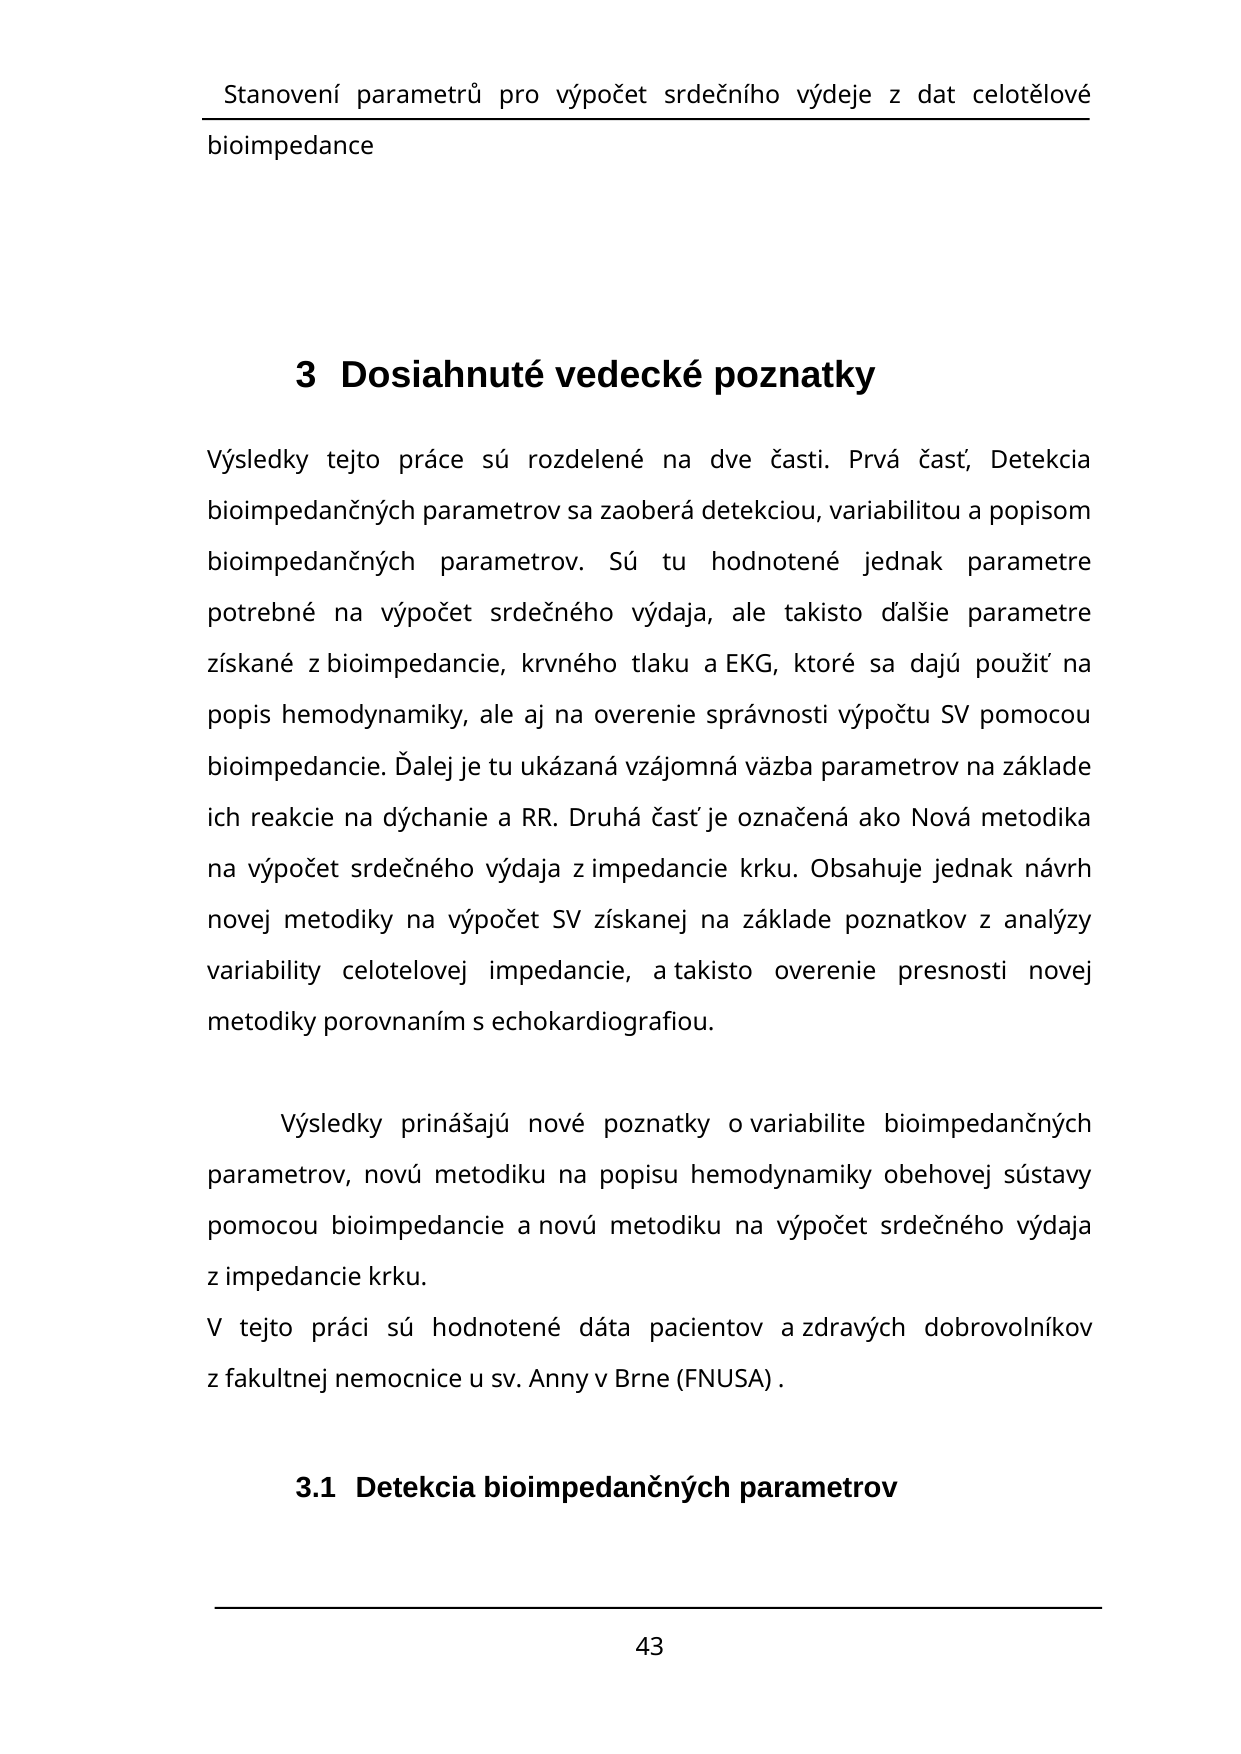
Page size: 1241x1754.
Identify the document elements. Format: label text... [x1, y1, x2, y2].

subtitle Dosiahnuté vedecké poznatky [295, 352, 1092, 395]
text Výsledky tejto práce sú rozdelené na dve časti. Prvá časť, Detekcia bioimpedančných parametrov sa zaoberá detekciou, variabilitou a popisom bioimpedančných parametrov. Sú tu hodnotené jednak parametre potrebné na výpočet srdečného výdaja, ale takisto ďalšie parametre získané z bioimpedancie, krvného tlaku a EKG, ktoré sa dajú použiť na popis hemodynamiky, ale aj na overenie správnosti výpočtu SV pomocou bioimpedancie. Ďalej je tu ukázaná vzájomná väzba parametrov na základe ich reakcie na dýchanie a RR. Druhá časť je označená ako Nová metodika na výpočet srdečného výdaja z impedancie krku. Obsahuje jednak návrh novej metodiky na výpočet SV získanej na základe poznatkov z analýzy variability celotelovej impedancie, a takisto overenie presnosti novej metodiky porovnaním s echokardiografiou. [207, 442, 1092, 1037]
subtitle Detekcia bioimpedančných parametrov [295, 1470, 1092, 1504]
text V tejto práci sú hodnotené dáta pacientov a zdravých dobrovolníkov z fakultnej nemocnice u sv. Anny v Brne (FNUSA) . [207, 1309, 1092, 1395]
text Výsledky prinášajú nové poznatky o variabilite bioimpedančných parametrov, novú metodiku na popisu hemodynamiky obehovej sústavy pomocou bioimpedancie a novú metodiku na výpočet srdečného výdaja z impedancie krku. [207, 1105, 1092, 1293]
